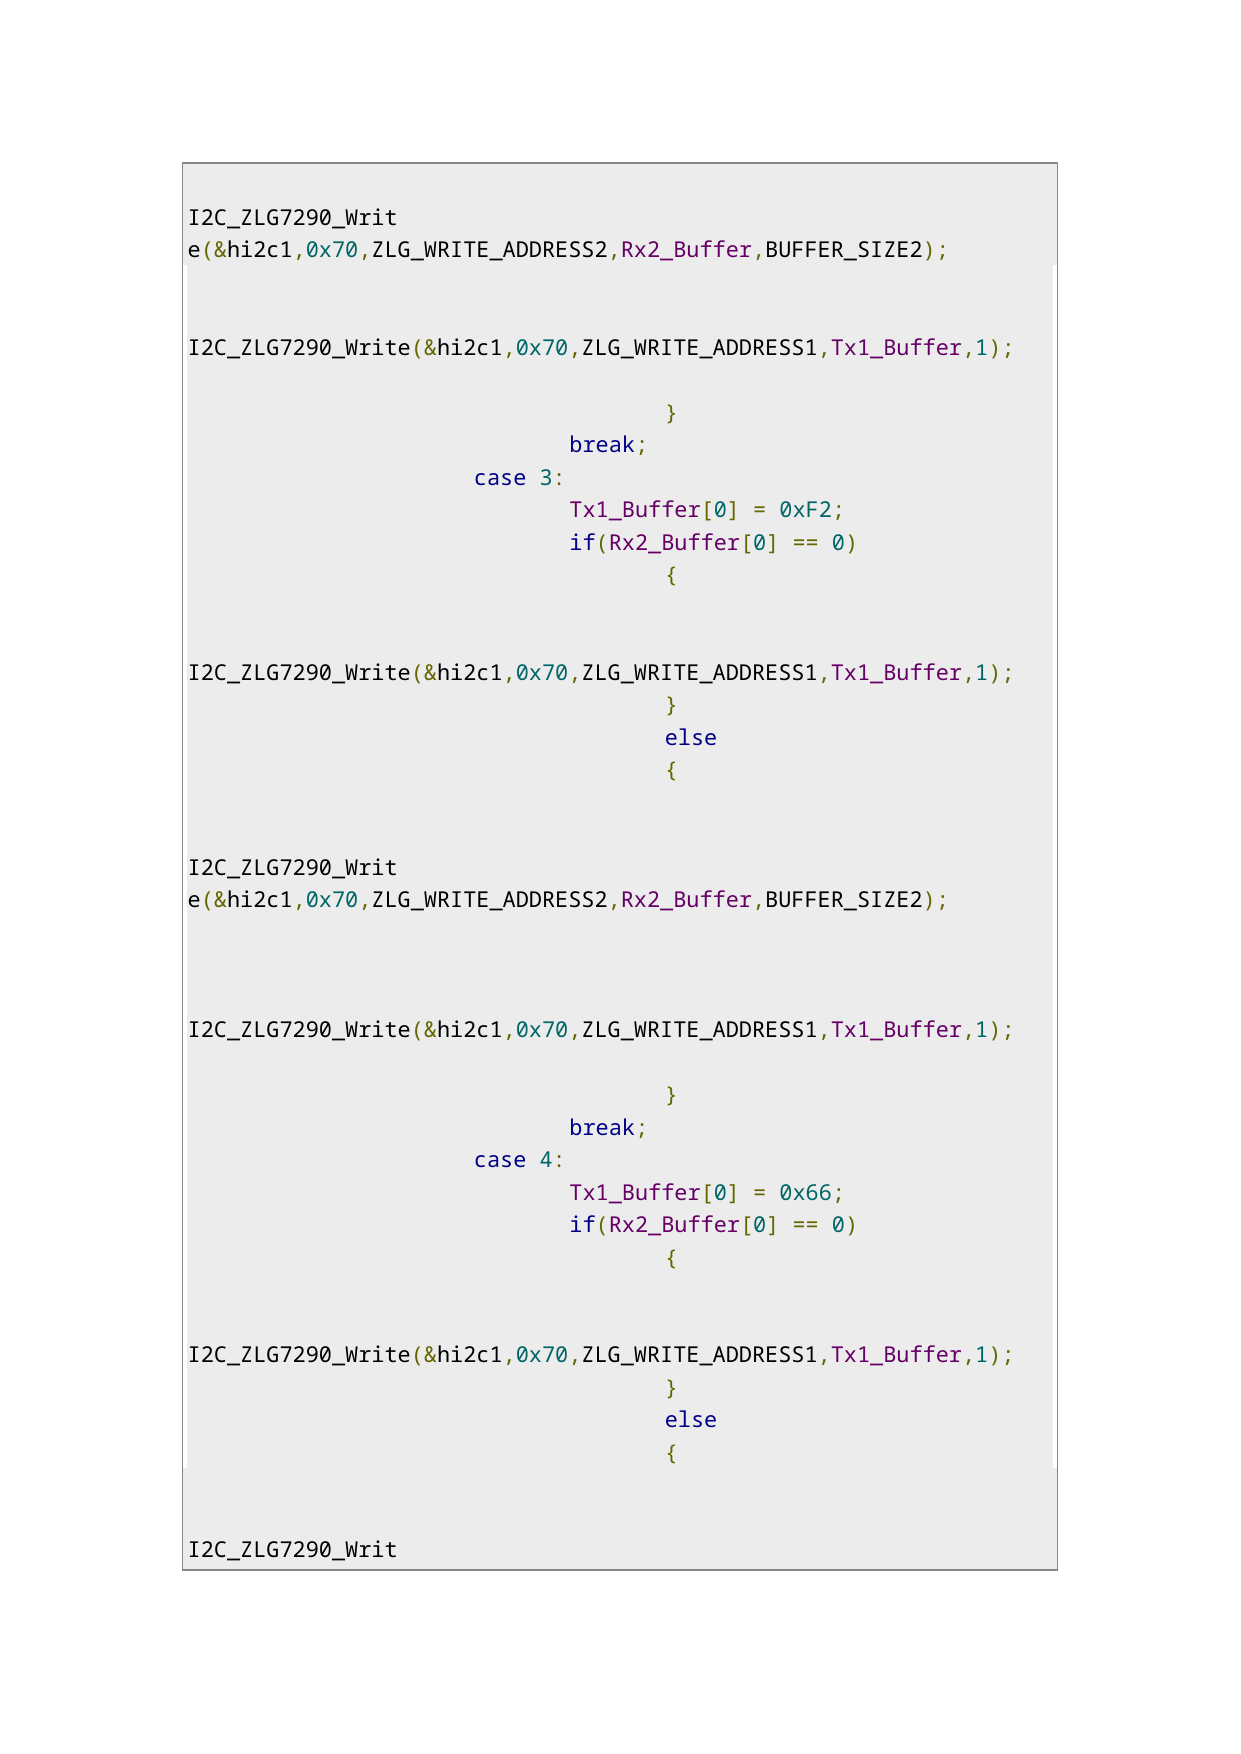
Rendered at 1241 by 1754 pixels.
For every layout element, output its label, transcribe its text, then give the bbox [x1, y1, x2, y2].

text else [187, 1403, 1053, 1435]
text Tx1_Buffer[0] = 0x66; [187, 1175, 1053, 1208]
text if(Rx2_Buffer[0] == 0) [187, 525, 1053, 558]
text Tx1_Buffer[0] = 0xF2; [187, 493, 1053, 525]
text { [187, 1435, 1053, 1462]
text case 3: [187, 460, 1053, 493]
text { [187, 1240, 1053, 1273]
text case 4: [187, 1143, 1053, 1175]
text break; [187, 1110, 1053, 1143]
text I2C_ZLG7290_Write(&hi2c1,0x70,ZLG_WRITE_ADDRESS1,Tx1_Buffer,1); [187, 948, 1053, 1078]
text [187, 265, 1053, 395]
text } [187, 688, 1053, 720]
text I2C_ZLG7290_Write(&hi2c1,0x70,ZLG_WRITE_ADDRESS2,Rx2_Buffer,BUFFER_SIZE2); [187, 785, 1053, 948]
text I2C_ZLG7290_Write(&hi2c1,0x70,ZLG_WRITE_ADDRESS1,Tx1_Buffer,1); [187, 590, 1053, 688]
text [183, 1462, 1057, 1569]
text break; [187, 428, 1053, 460]
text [183, 164, 1057, 265]
text } [187, 1078, 1053, 1110]
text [187, 1273, 1053, 1370]
text if(Rx2_Buffer[0] == 0) [187, 1208, 1053, 1240]
text { [187, 753, 1053, 785]
text } [187, 1370, 1053, 1403]
text } [187, 395, 1053, 428]
text else [187, 720, 1053, 753]
text { [187, 558, 1053, 590]
